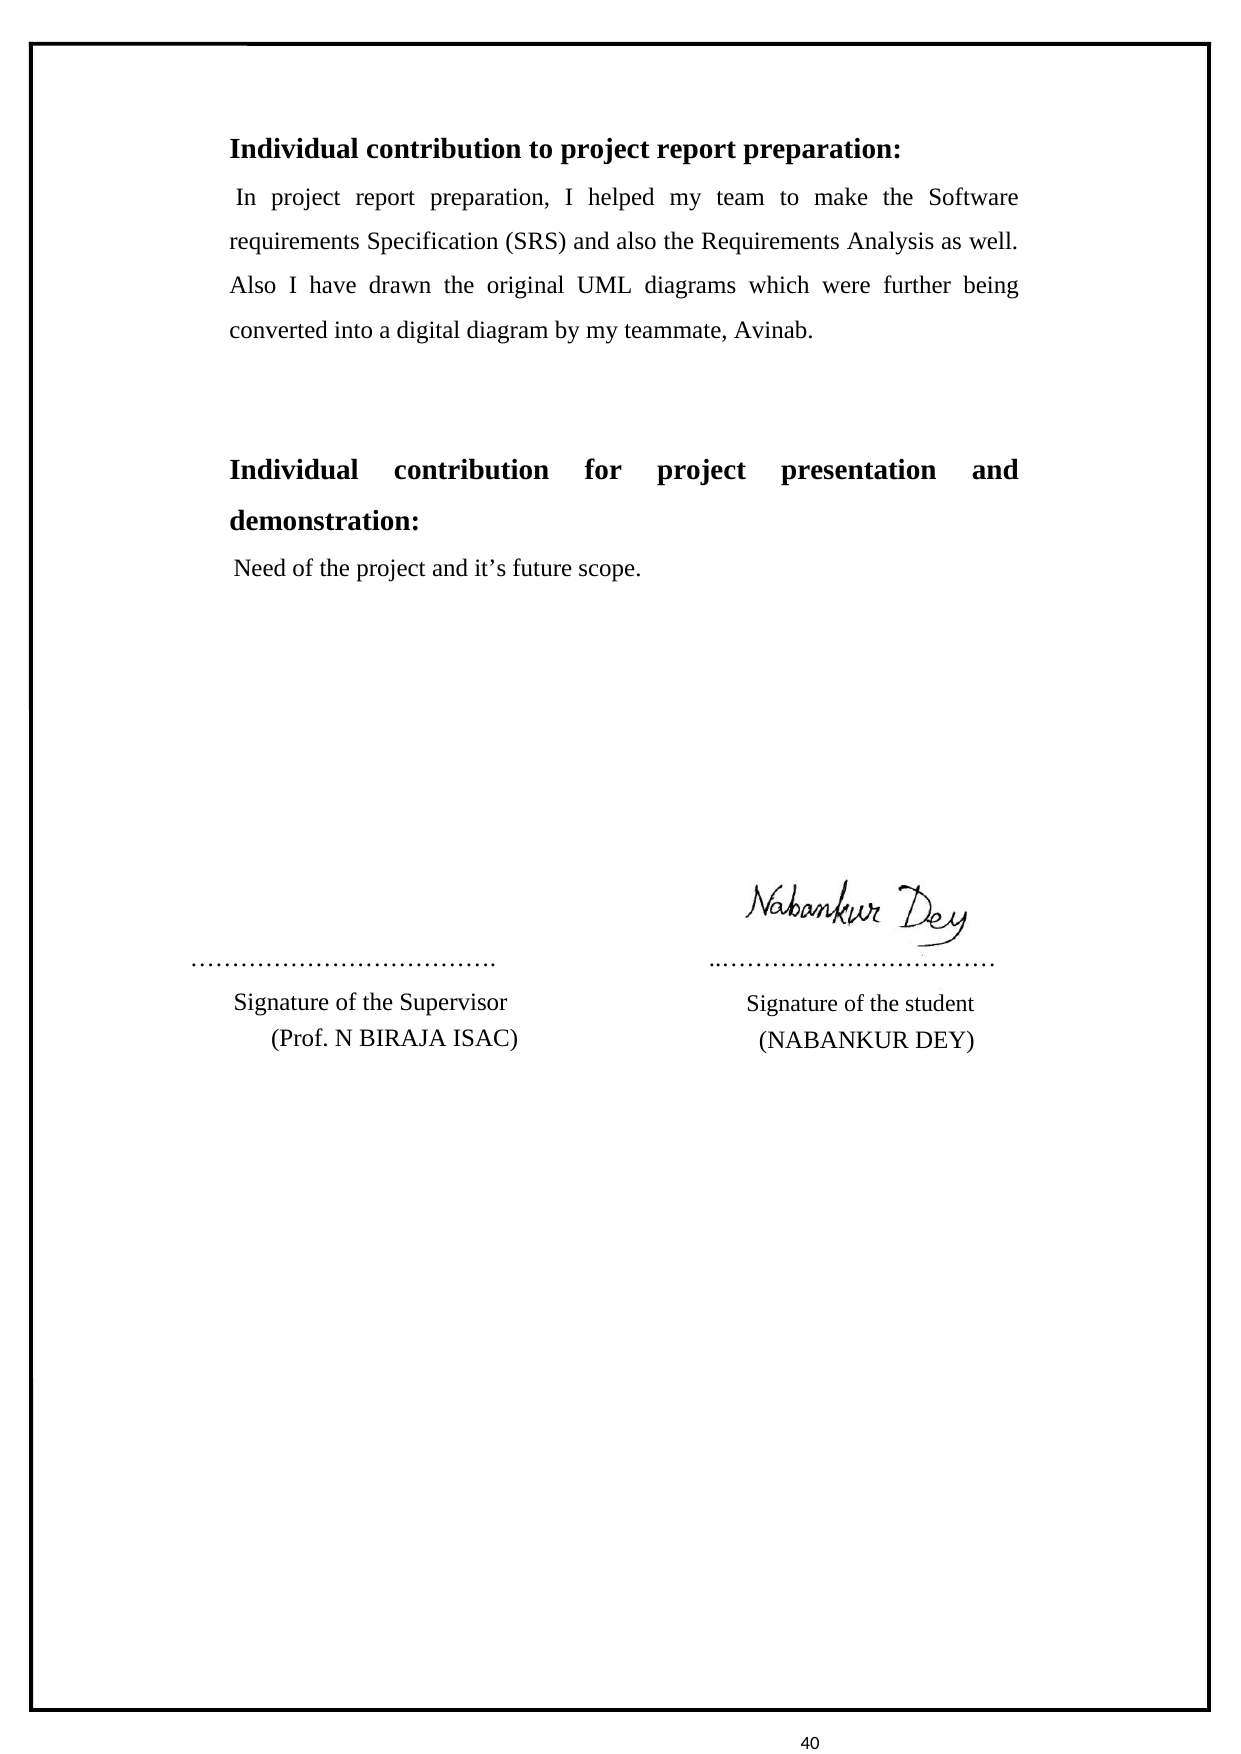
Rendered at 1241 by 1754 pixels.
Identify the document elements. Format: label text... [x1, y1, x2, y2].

text Individual contribution for project presentation and demonstration: [229, 452, 1019, 536]
text ..…………………………… [709, 943, 1101, 972]
text ………………………………. [189, 943, 634, 972]
text (NABANKUR DEY) [759, 1025, 1101, 1054]
text Need of the project and it’s future scope. [233, 553, 1101, 582]
picture [705, 793, 1003, 1013]
text (Prof. N BIRAJA ISAC) [271, 1023, 671, 1052]
text In project report preparation, I helped my team to make the Software requirements Specification (SRS) and also the Requirements Analysis as well. Also I have drawn the original UML diagrams which were further being converted into a digital diagram by my teammate, Avinab. [229, 182, 1019, 344]
text Signature of the Supervisor [233, 987, 671, 1015]
text Signature of the student [746, 989, 1101, 1016]
text Individual contribution to project report preparation: [229, 131, 1101, 164]
